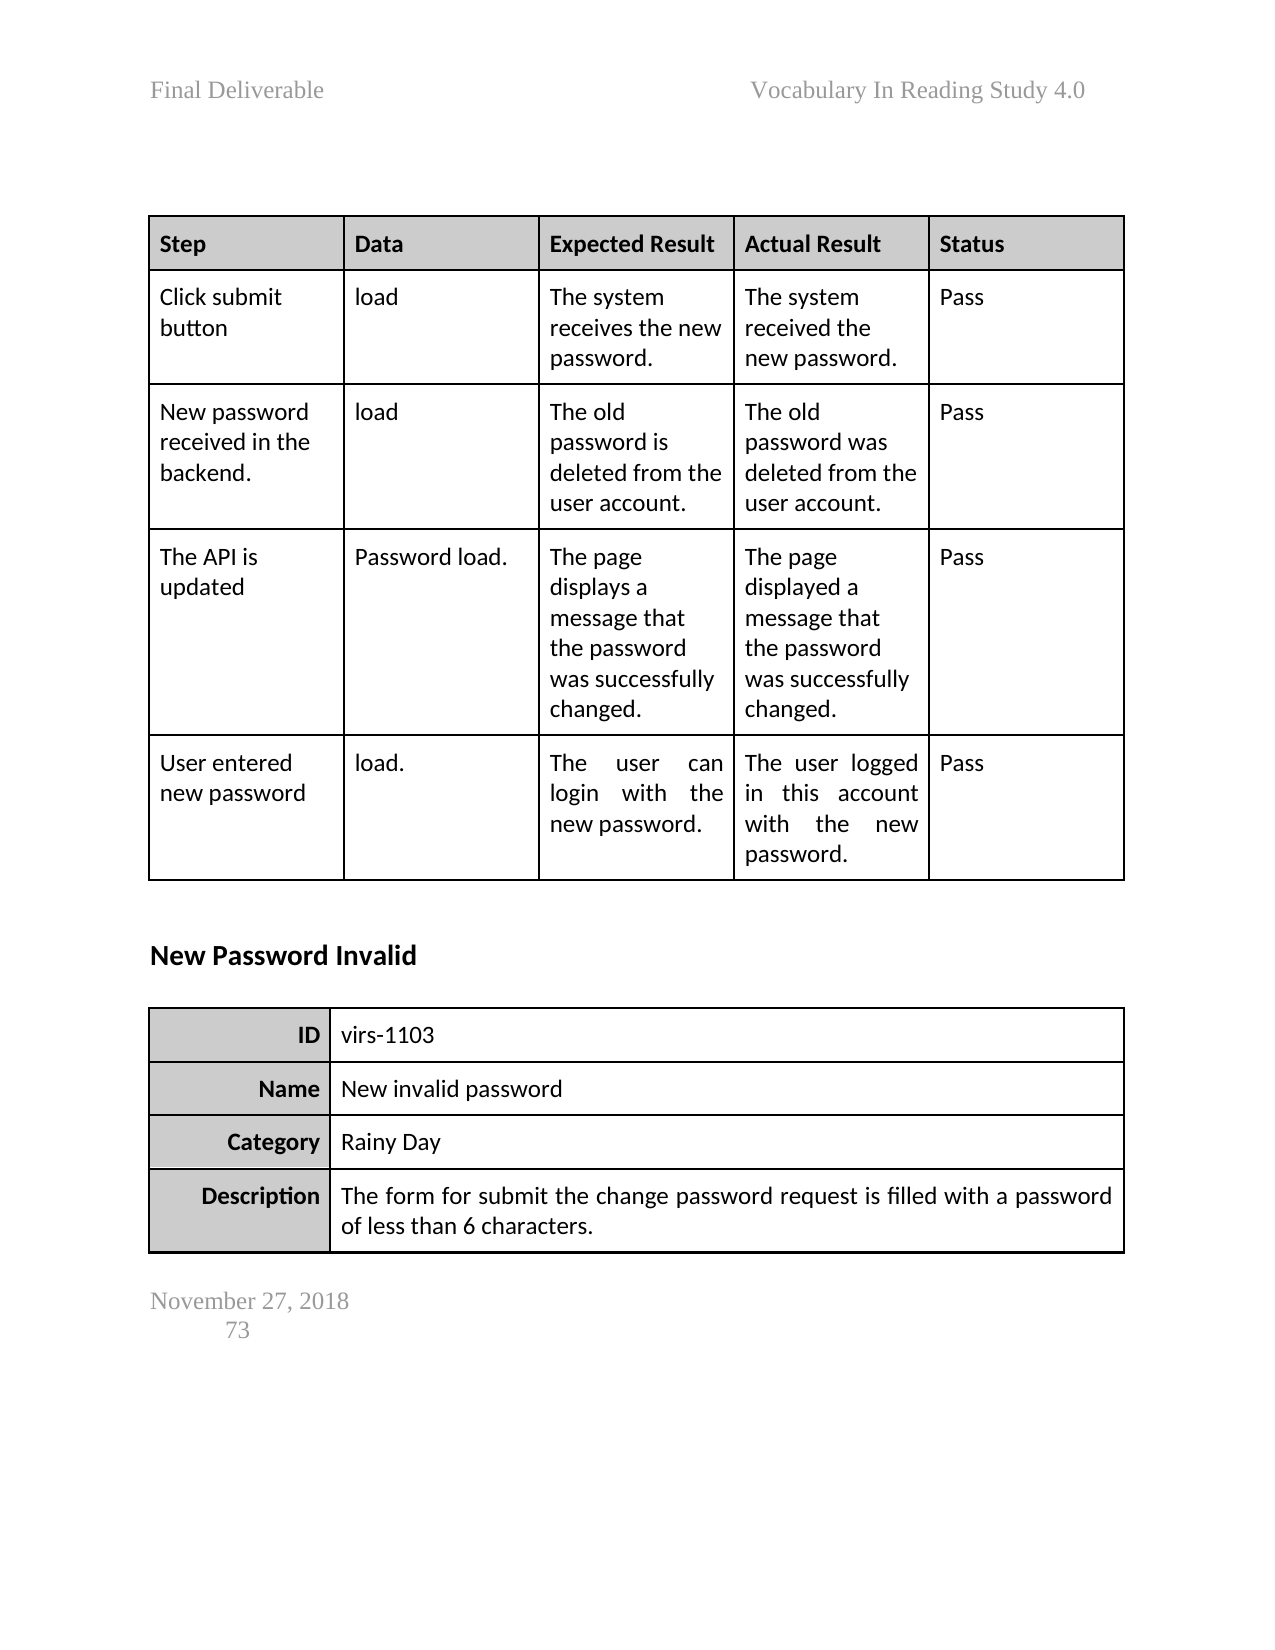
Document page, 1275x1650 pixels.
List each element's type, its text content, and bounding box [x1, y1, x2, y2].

table_cell The API is updated [150, 530, 343, 734]
table_cell Pass [930, 530, 1123, 734]
table_cell load [345, 271, 538, 383]
table_cell Category [150, 1116, 329, 1167]
table_cell The old password is deleted from the user account. [540, 385, 733, 528]
table_cell Pass [930, 271, 1123, 383]
table_cell Name [150, 1063, 329, 1114]
table_cell The page displayed a message that the password was successfully changed. [735, 530, 928, 734]
table_cell The system received the new password. [735, 271, 928, 383]
table_cell New password received in the backend. [150, 385, 343, 528]
table_cell New invalid password [331, 1063, 1123, 1114]
table_cell The form for submit the change password request is filled with a password of less than 6 characters. [331, 1170, 1123, 1251]
table_cell The user can login with the new password. [540, 736, 733, 879]
table_header Expected Result [540, 217, 733, 269]
table_header Status [930, 217, 1123, 269]
subtitle New Password Invalid [150, 937, 1125, 972]
table_cell The user logged in this account with the new password. [735, 736, 928, 879]
table_cell Password load. [345, 530, 538, 734]
table_header Data [345, 217, 538, 269]
table_cell The system receives the new password. [540, 271, 733, 383]
table_cell Description [150, 1170, 329, 1251]
table_cell User entered new password [150, 736, 343, 879]
table_cell Click submit button [150, 271, 343, 383]
table_cell Pass [930, 736, 1123, 879]
table_header virs-1103 [331, 1009, 1123, 1061]
table_cell load [345, 385, 538, 528]
table_cell The old password was deleted from the user account. [735, 385, 928, 528]
table_header ID [150, 1009, 329, 1061]
table_cell Pass [930, 385, 1123, 528]
table_cell Rainy Day [331, 1116, 1123, 1167]
table_cell The page displays a message that the password was successfully changed. [540, 530, 733, 734]
table_header Actual Result [735, 217, 928, 269]
table_header Step [150, 217, 343, 269]
table_cell load. [345, 736, 538, 879]
